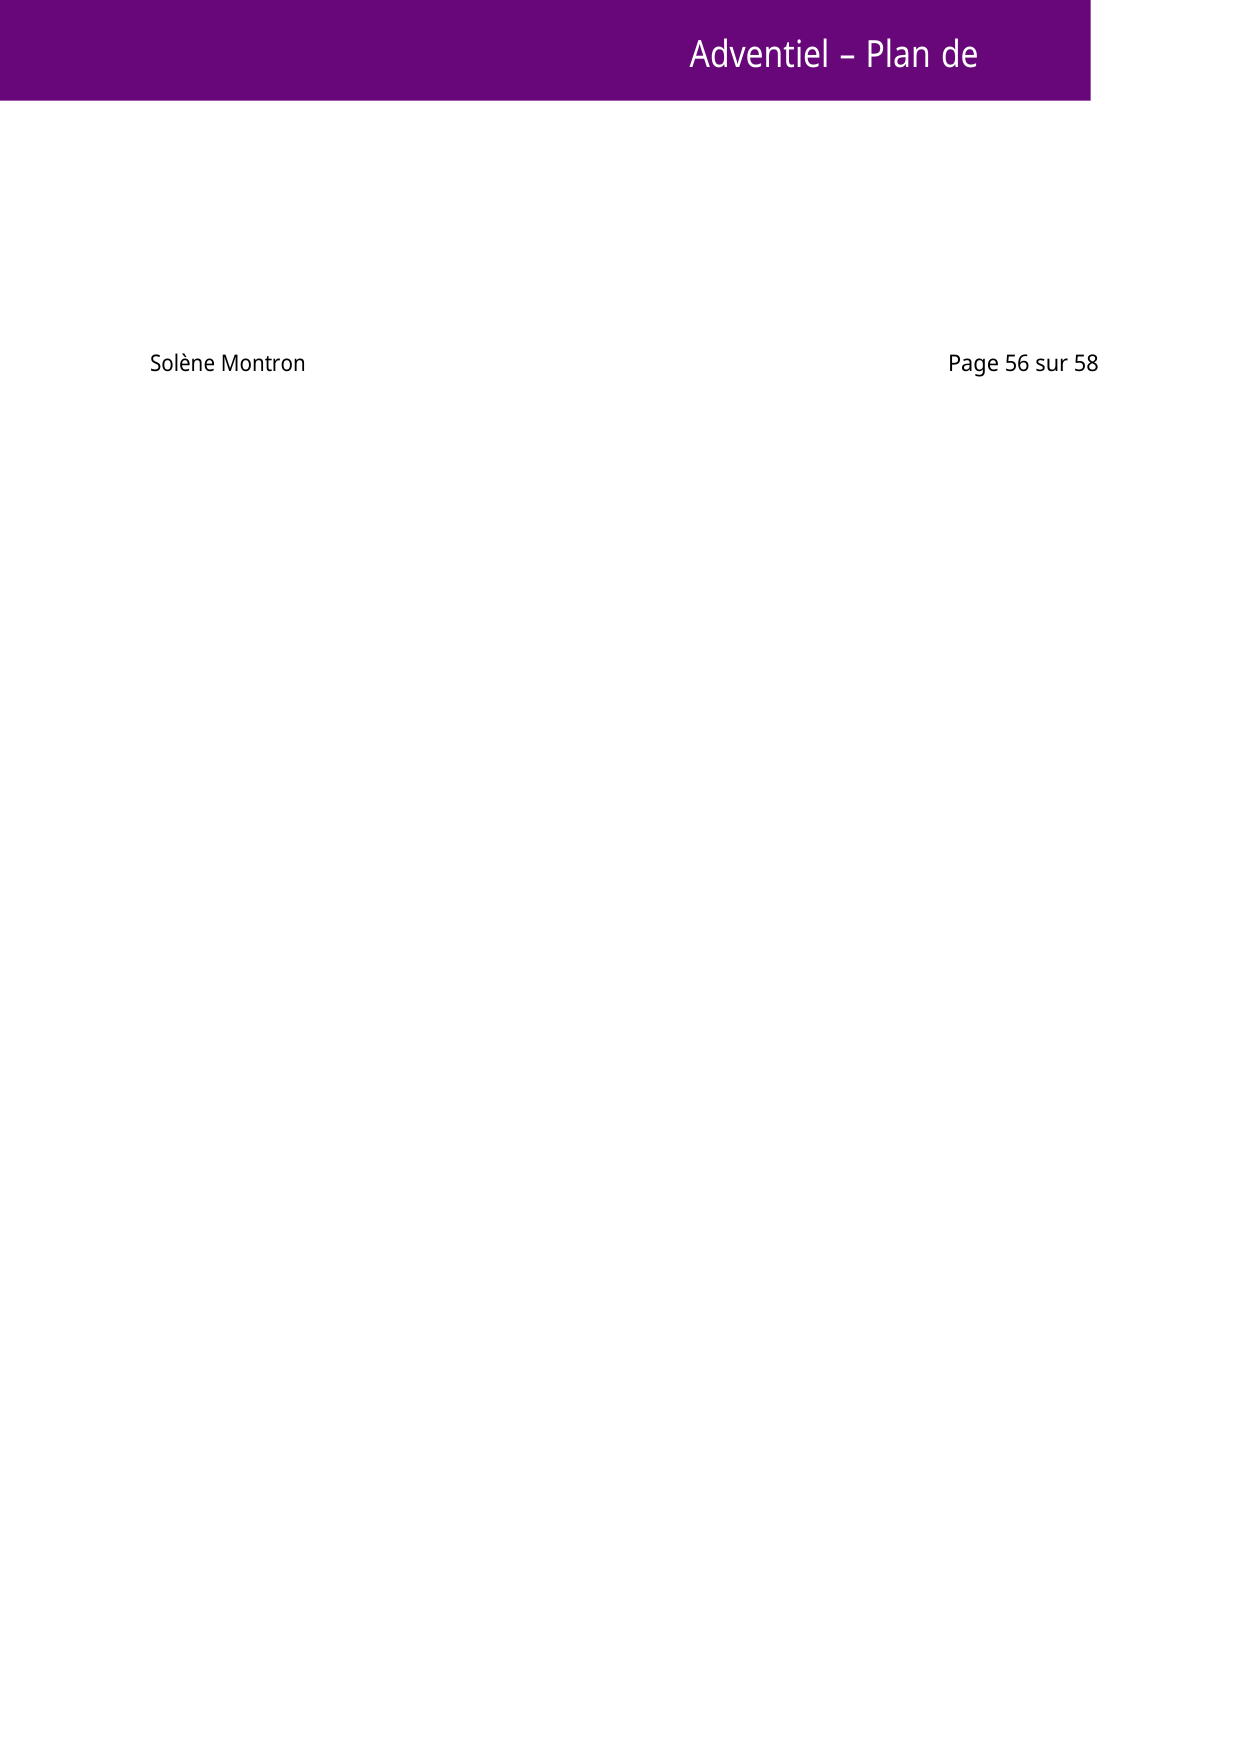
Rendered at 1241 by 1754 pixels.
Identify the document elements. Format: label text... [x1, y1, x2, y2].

text Solène Montron Page 56 sur 58 [150, 347, 1226, 378]
